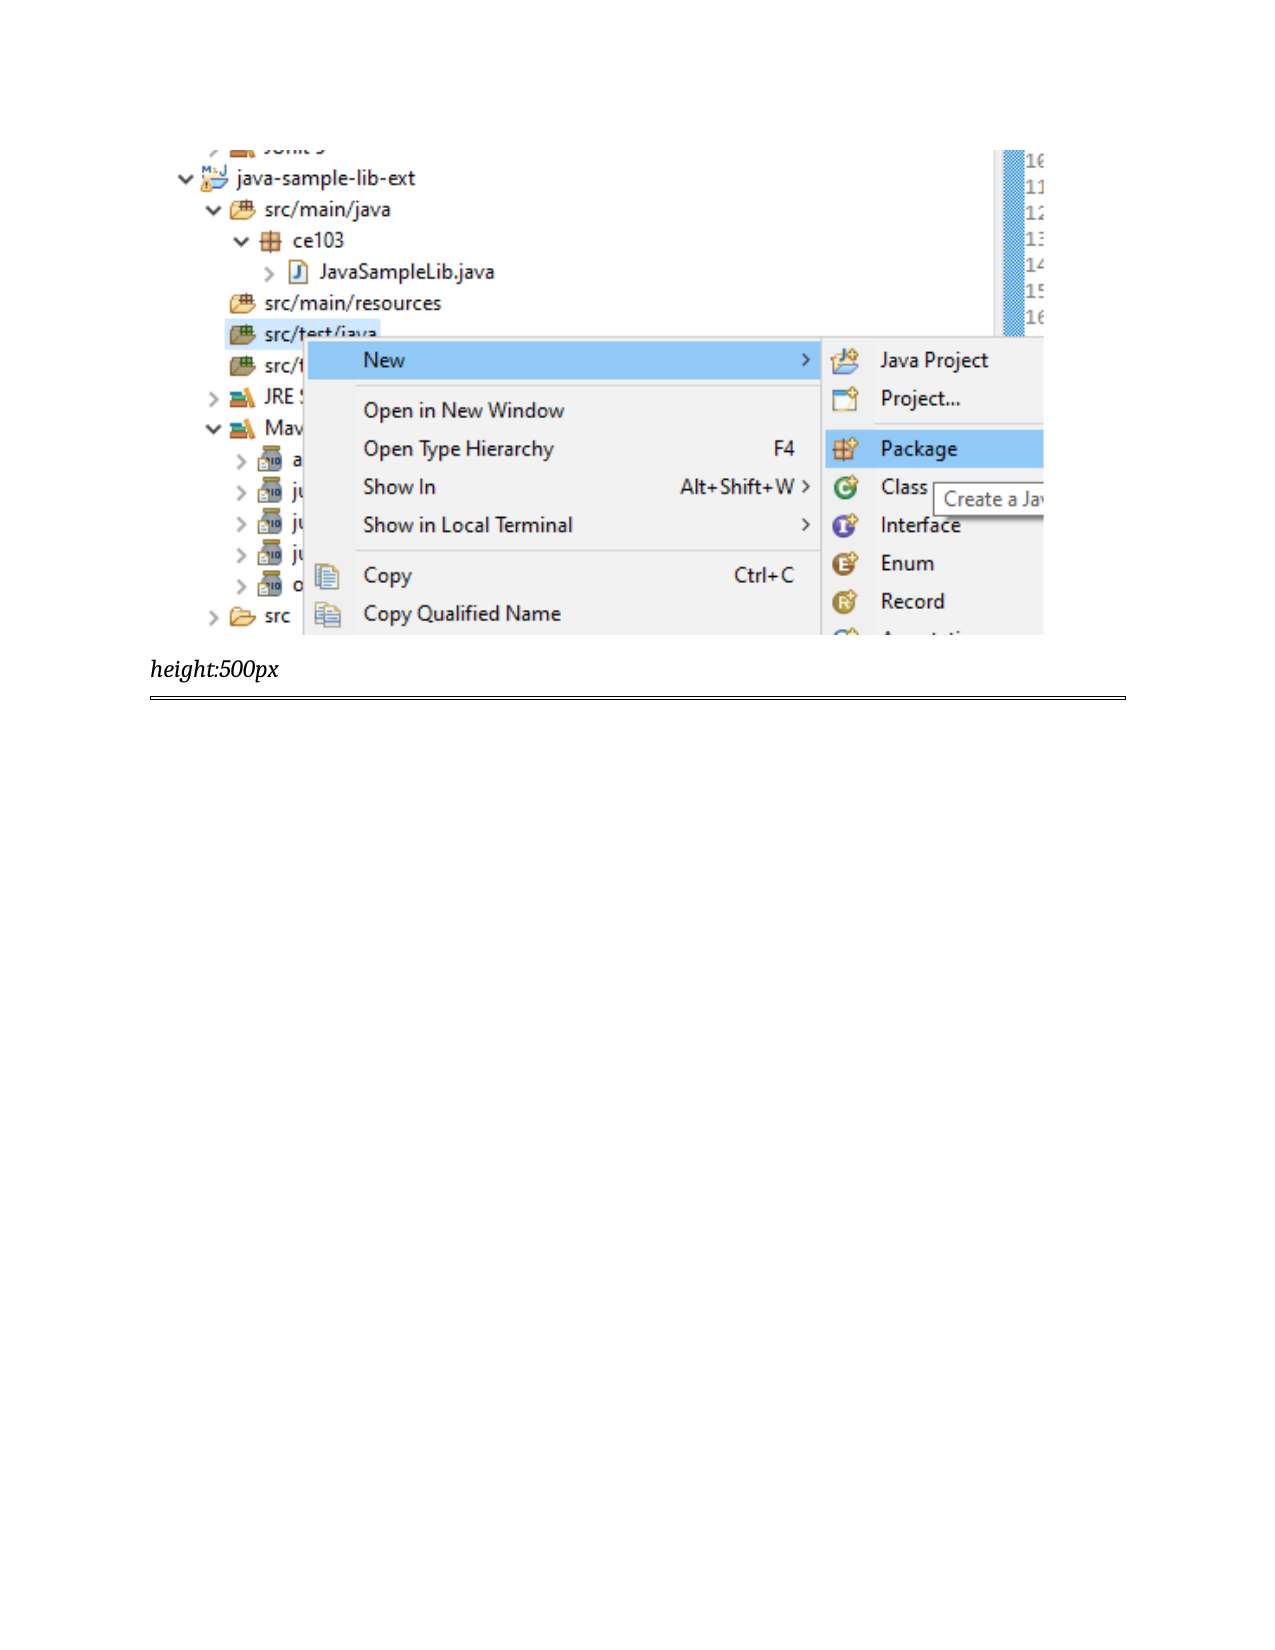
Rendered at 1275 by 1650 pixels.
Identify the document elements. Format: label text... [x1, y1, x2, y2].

picture [168, 150, 1044, 635]
text height:500px [150, 655, 1125, 684]
